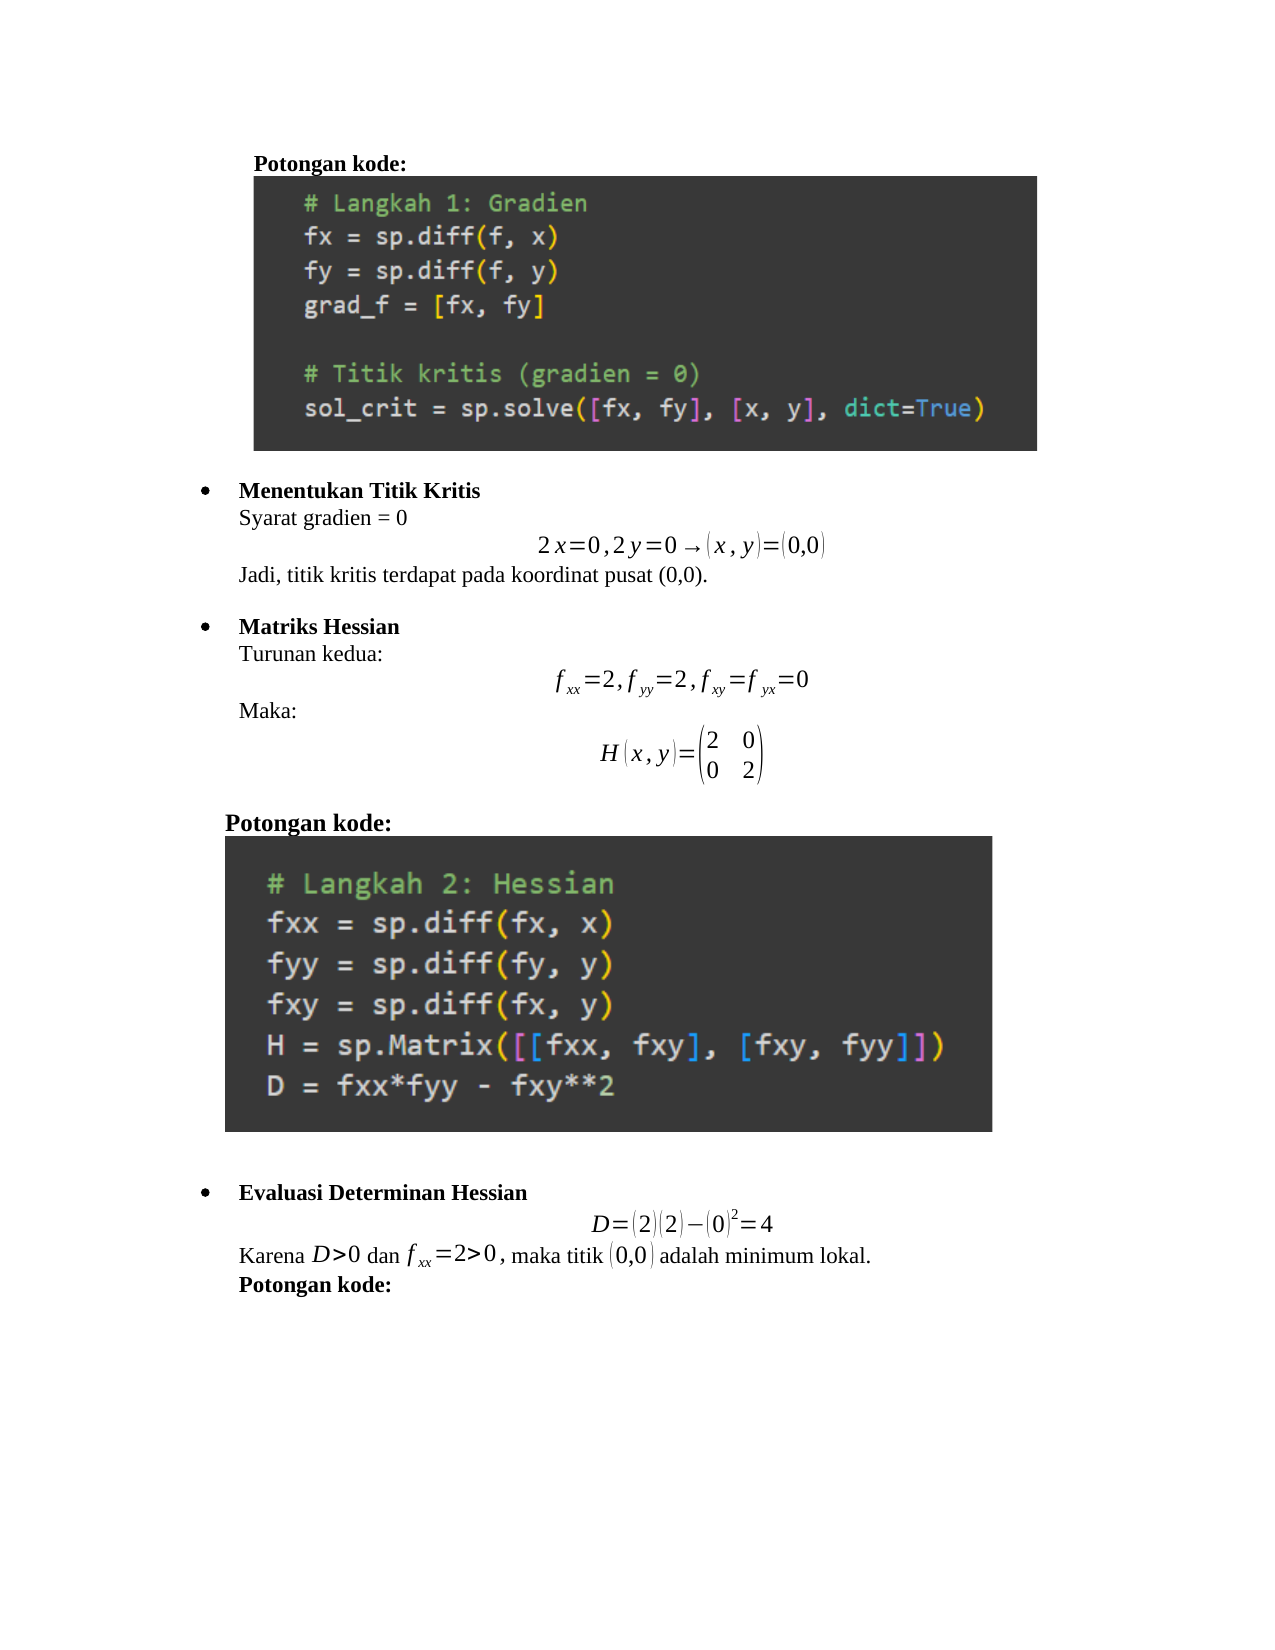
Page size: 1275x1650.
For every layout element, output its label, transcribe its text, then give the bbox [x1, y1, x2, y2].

list Menentukan Titik Kritis [201, 477, 1125, 504]
list Maka: [239, 697, 1125, 724]
picture [225, 836, 993, 1132]
list Matriks Hessian [201, 613, 1125, 640]
list Potongan kode: [239, 1271, 1125, 1297]
list Syarat gradien = 0 [239, 504, 1125, 530]
list Potongan kode: [253, 150, 1125, 176]
picture [253, 176, 1038, 451]
list Jadi, titik kritis terdapat pada koordinat pusat (0,0). [239, 561, 1125, 587]
list Karena dan maka titik adalah minimum lokal. [239, 1239, 1125, 1271]
list Turunan kedua: [239, 640, 1125, 666]
text Potongan kode: [150, 808, 1125, 837]
list Evaluasi Determinan Hessian [201, 1179, 1125, 1206]
